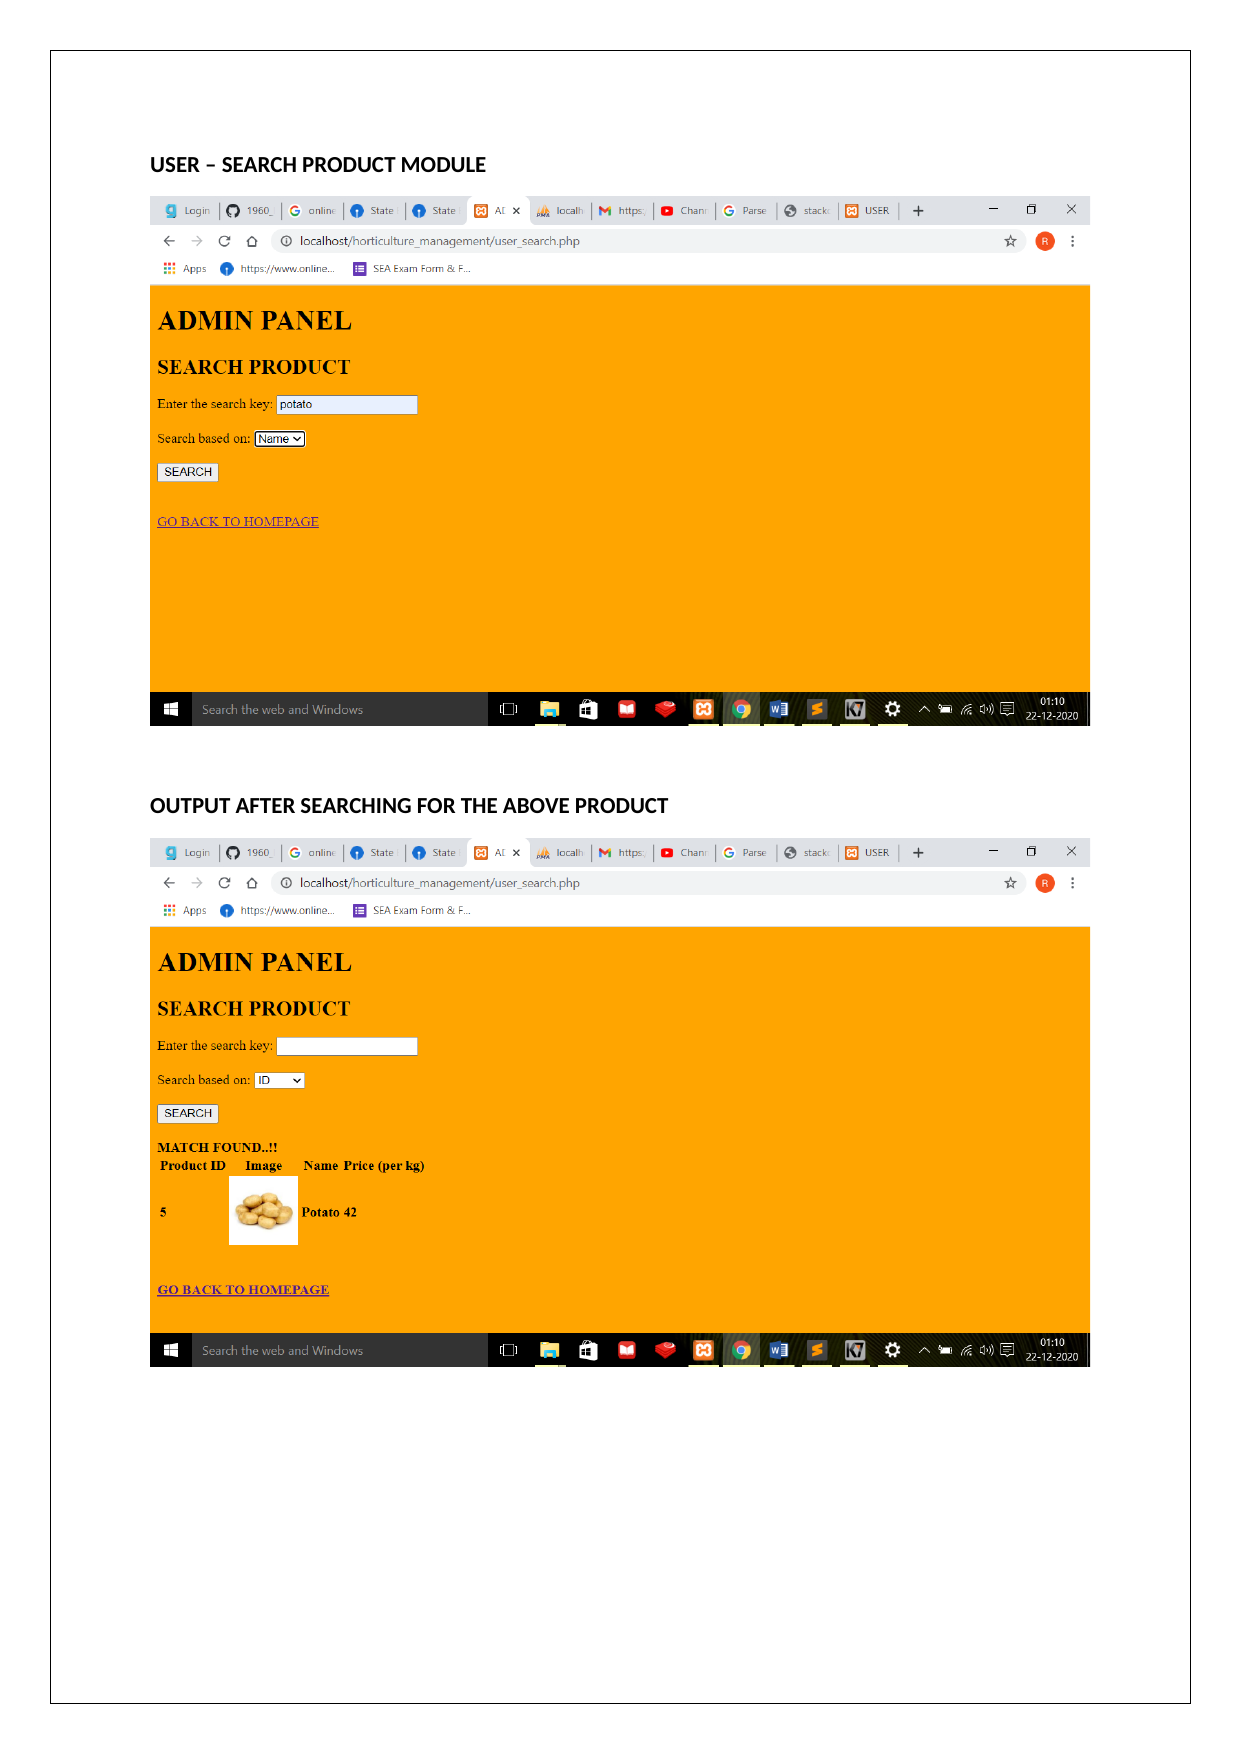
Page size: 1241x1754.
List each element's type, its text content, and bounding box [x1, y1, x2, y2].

text OUTPUT AFTER SEARCHING FOR THE ABOVE PRODUCT [150, 791, 1090, 819]
text USER – SEARCH PRODUCT MODULE [150, 150, 1090, 178]
picture [150, 838, 1091, 1367]
picture [150, 196, 1091, 726]
